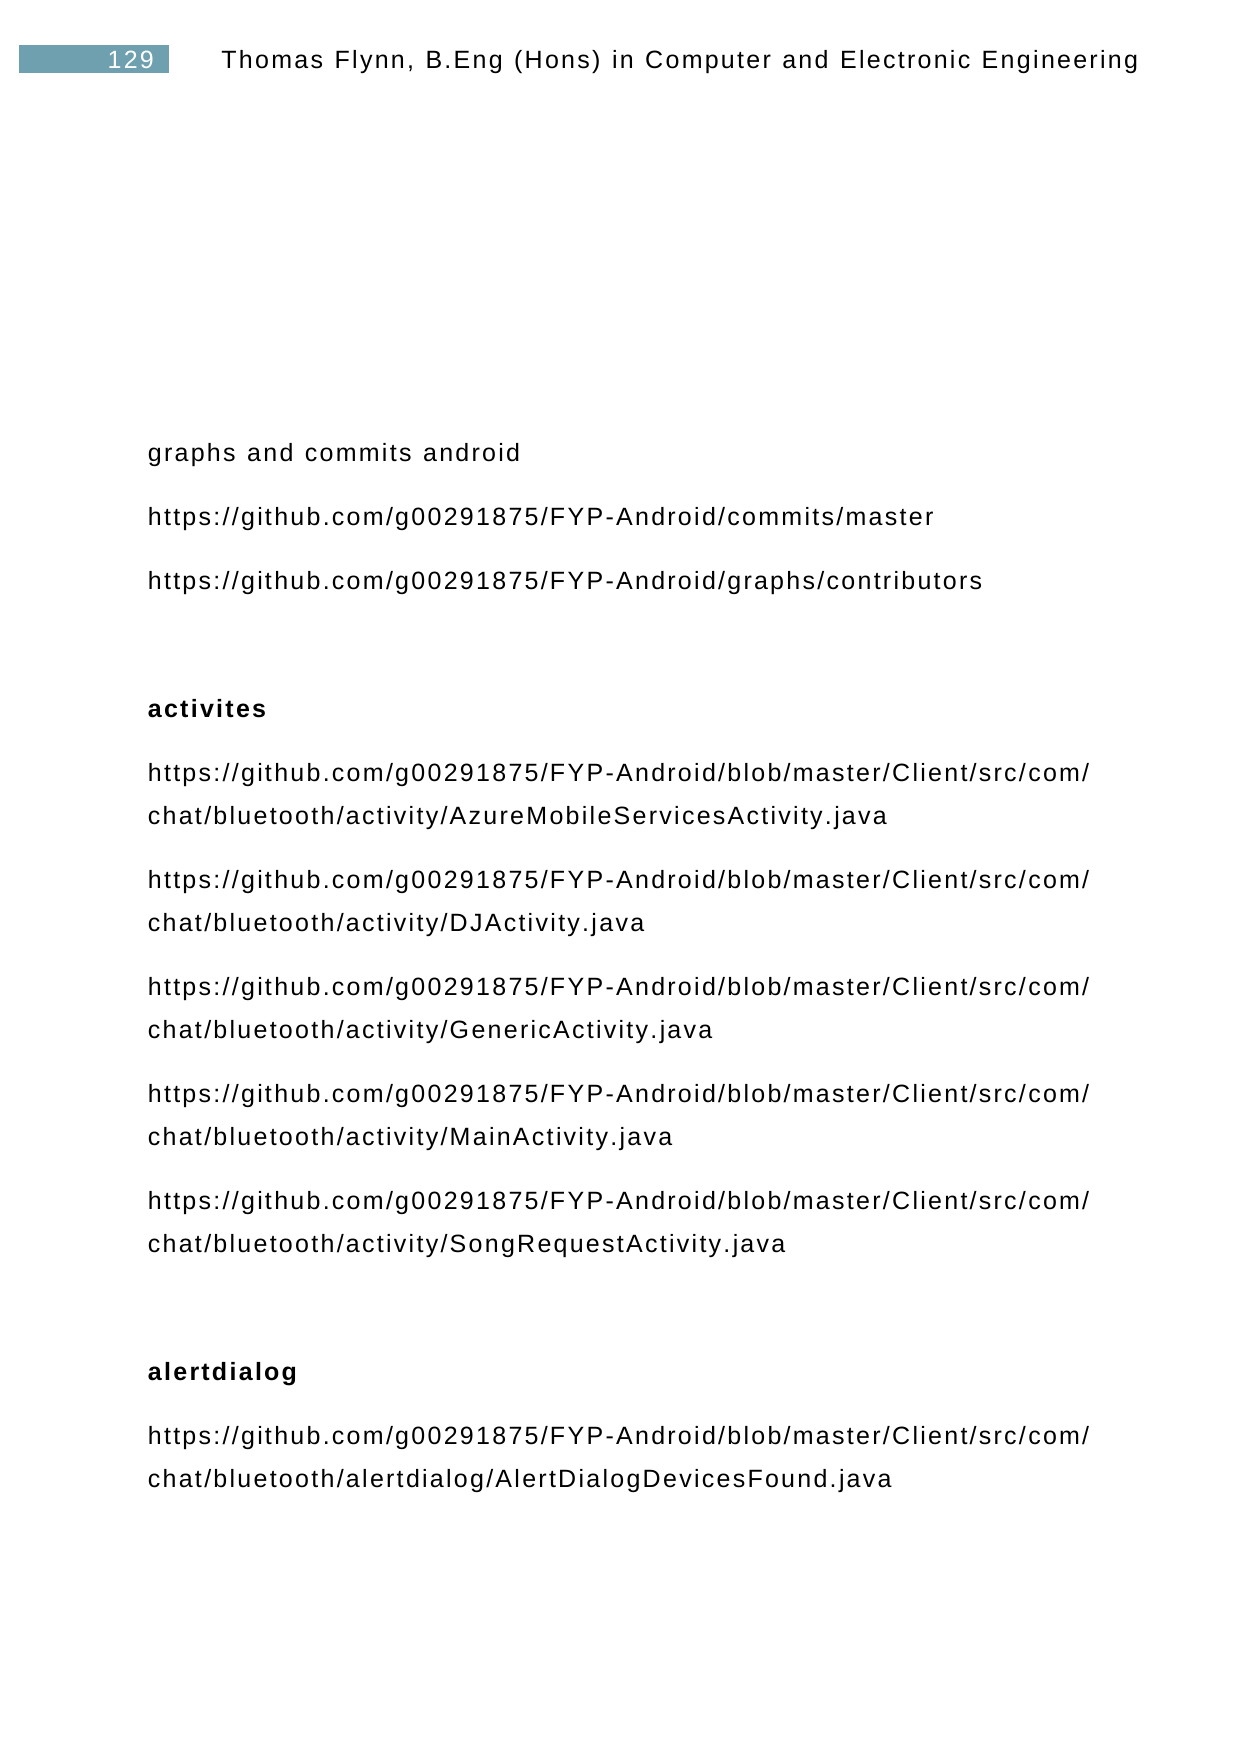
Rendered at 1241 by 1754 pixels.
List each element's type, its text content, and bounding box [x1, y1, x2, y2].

text https://github.com/g00291875/FYP-Android/blob/master/Client/src/com/chat/bluetooth/activity/AzureMobileServicesActivity.java [148, 758, 1122, 829]
text activites [148, 694, 1122, 722]
text https://github.com/g00291875/FYP-Android/graphs/contributors [148, 566, 1122, 594]
text https://github.com/g00291875/FYP-Android/blob/master/Client/src/com/chat/bluetooth/activity/SongRequestActivity.java [148, 1186, 1122, 1258]
text graphs and commits android [148, 438, 1122, 467]
text https://github.com/g00291875/FYP-Android/blob/master/Client/src/com/chat/bluetooth/alertdialog/AlertDialogDevicesFound.java [148, 1421, 1122, 1493]
text https://github.com/g00291875/FYP-Android/blob/master/Client/src/com/chat/bluetooth/activity/MainActivity.java [148, 1079, 1122, 1151]
text https://github.com/g00291875/FYP-Android/blob/master/Client/src/com/chat/bluetooth/activity/GenericActivity.java [148, 972, 1122, 1044]
text https://github.com/g00291875/FYP-Android/blob/master/Client/src/com/chat/bluetooth/activity/DJActivity.java [148, 865, 1122, 937]
text alertdialog [148, 1357, 1122, 1386]
text https://github.com/g00291875/FYP-Android/commits/master [148, 502, 1122, 531]
